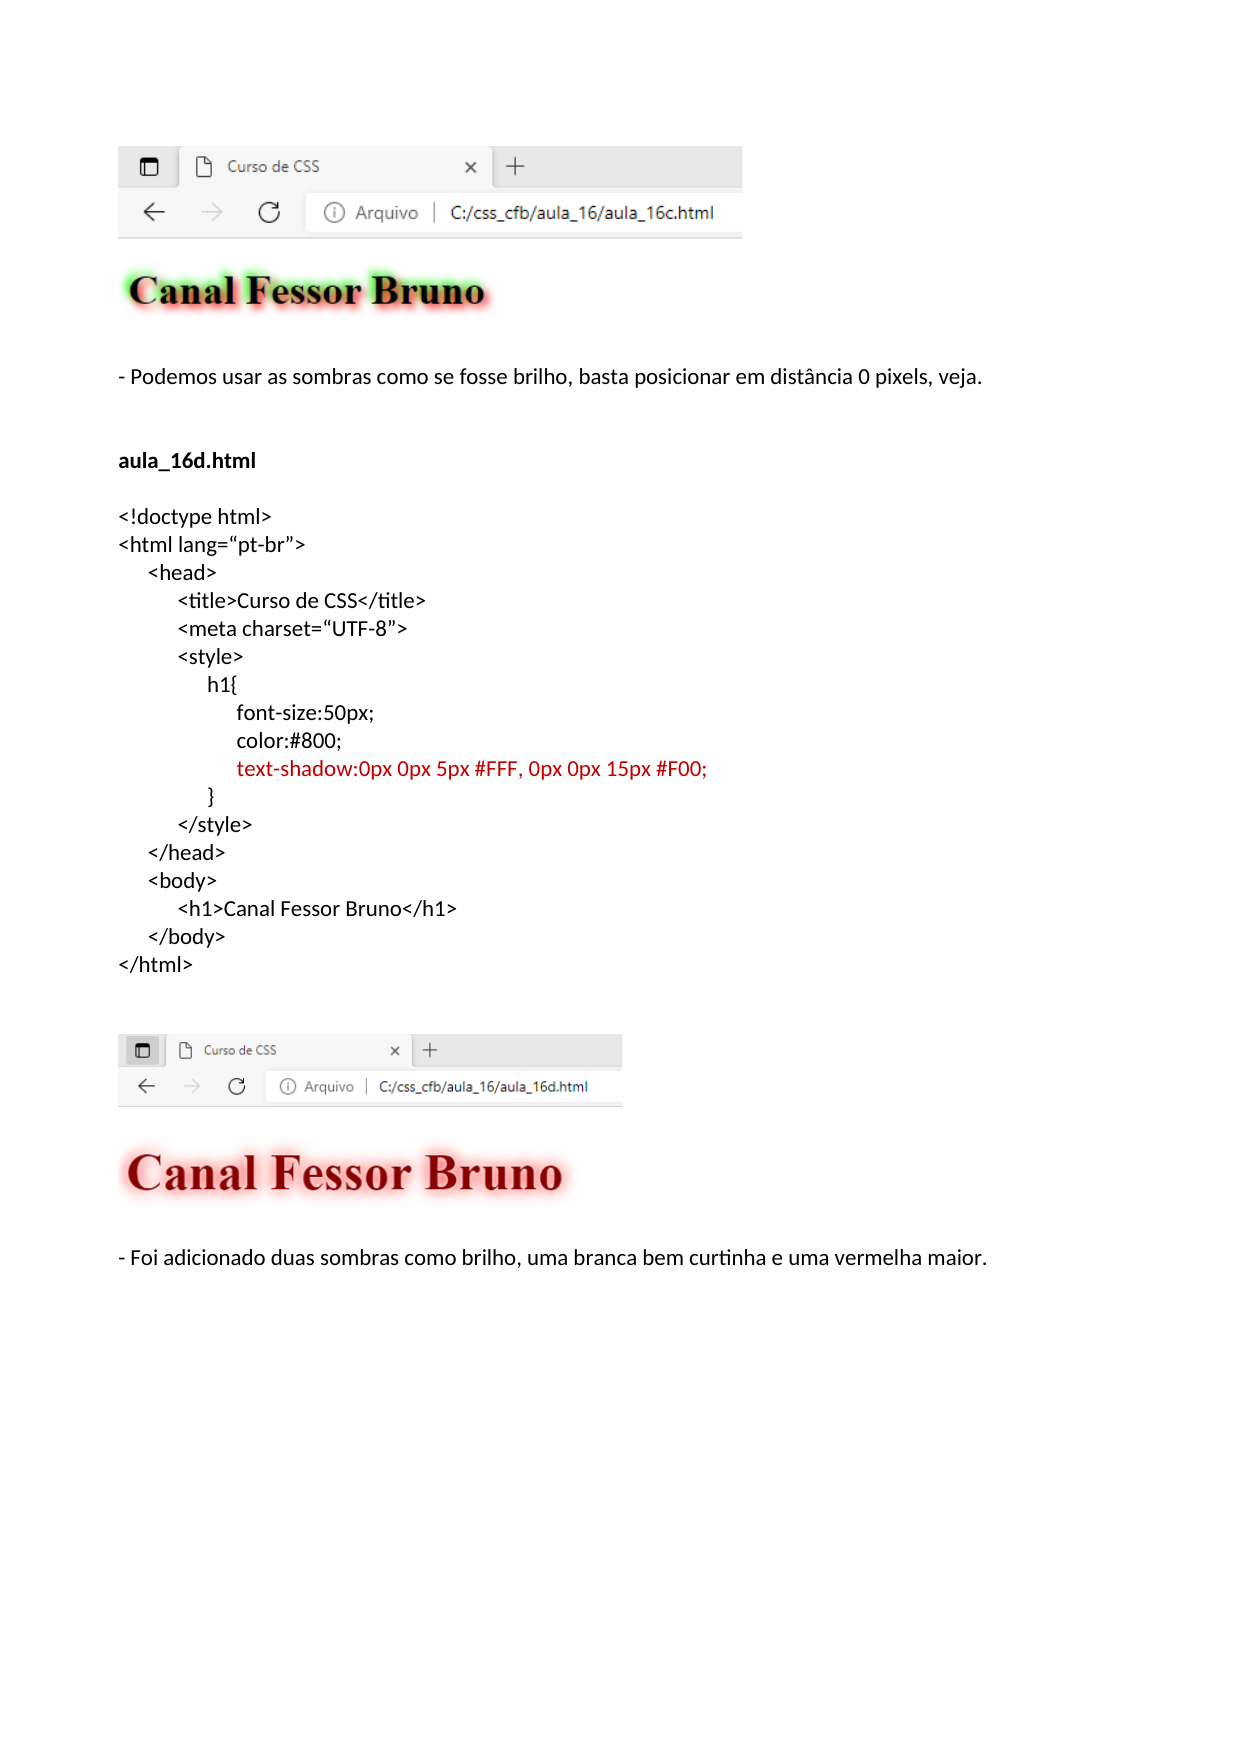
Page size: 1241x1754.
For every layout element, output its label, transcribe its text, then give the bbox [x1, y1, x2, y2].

text </head> [118, 838, 1122, 866]
text <body> [118, 866, 1122, 894]
text } [118, 782, 1122, 810]
text <h1>Canal Fessor Bruno</h1> [118, 894, 1122, 922]
text text-shadow:0px 0px 5px #FFF, 0px 0px 15px #F00; [118, 754, 1122, 782]
text </body> [118, 922, 1122, 950]
picture [118, 1034, 623, 1216]
text </html> [118, 950, 1122, 978]
text <html lang=“pt-br”> [118, 530, 1122, 558]
text <head> [118, 558, 1122, 586]
text color:#800; [118, 726, 1122, 754]
text <!doctype html> [118, 502, 1122, 530]
text </style> [118, 810, 1122, 838]
text font-size:50px; [118, 698, 1122, 726]
picture [118, 146, 743, 334]
text - Foi adicionado duas sombras como brilho, uma branca bem curtinha e uma vermelha maior. [118, 1243, 1122, 1271]
text aula_16d.html [118, 446, 1122, 474]
text <meta charset=“UTF-8”> [118, 614, 1122, 642]
text h1{ [118, 670, 1122, 698]
text <title>Curso de CSS</title> [118, 586, 1122, 614]
text - Podemos usar as sombras como se fosse brilho, basta posicionar em distância 0 pixels, veja. [118, 362, 1122, 390]
text <style> [118, 642, 1122, 670]
